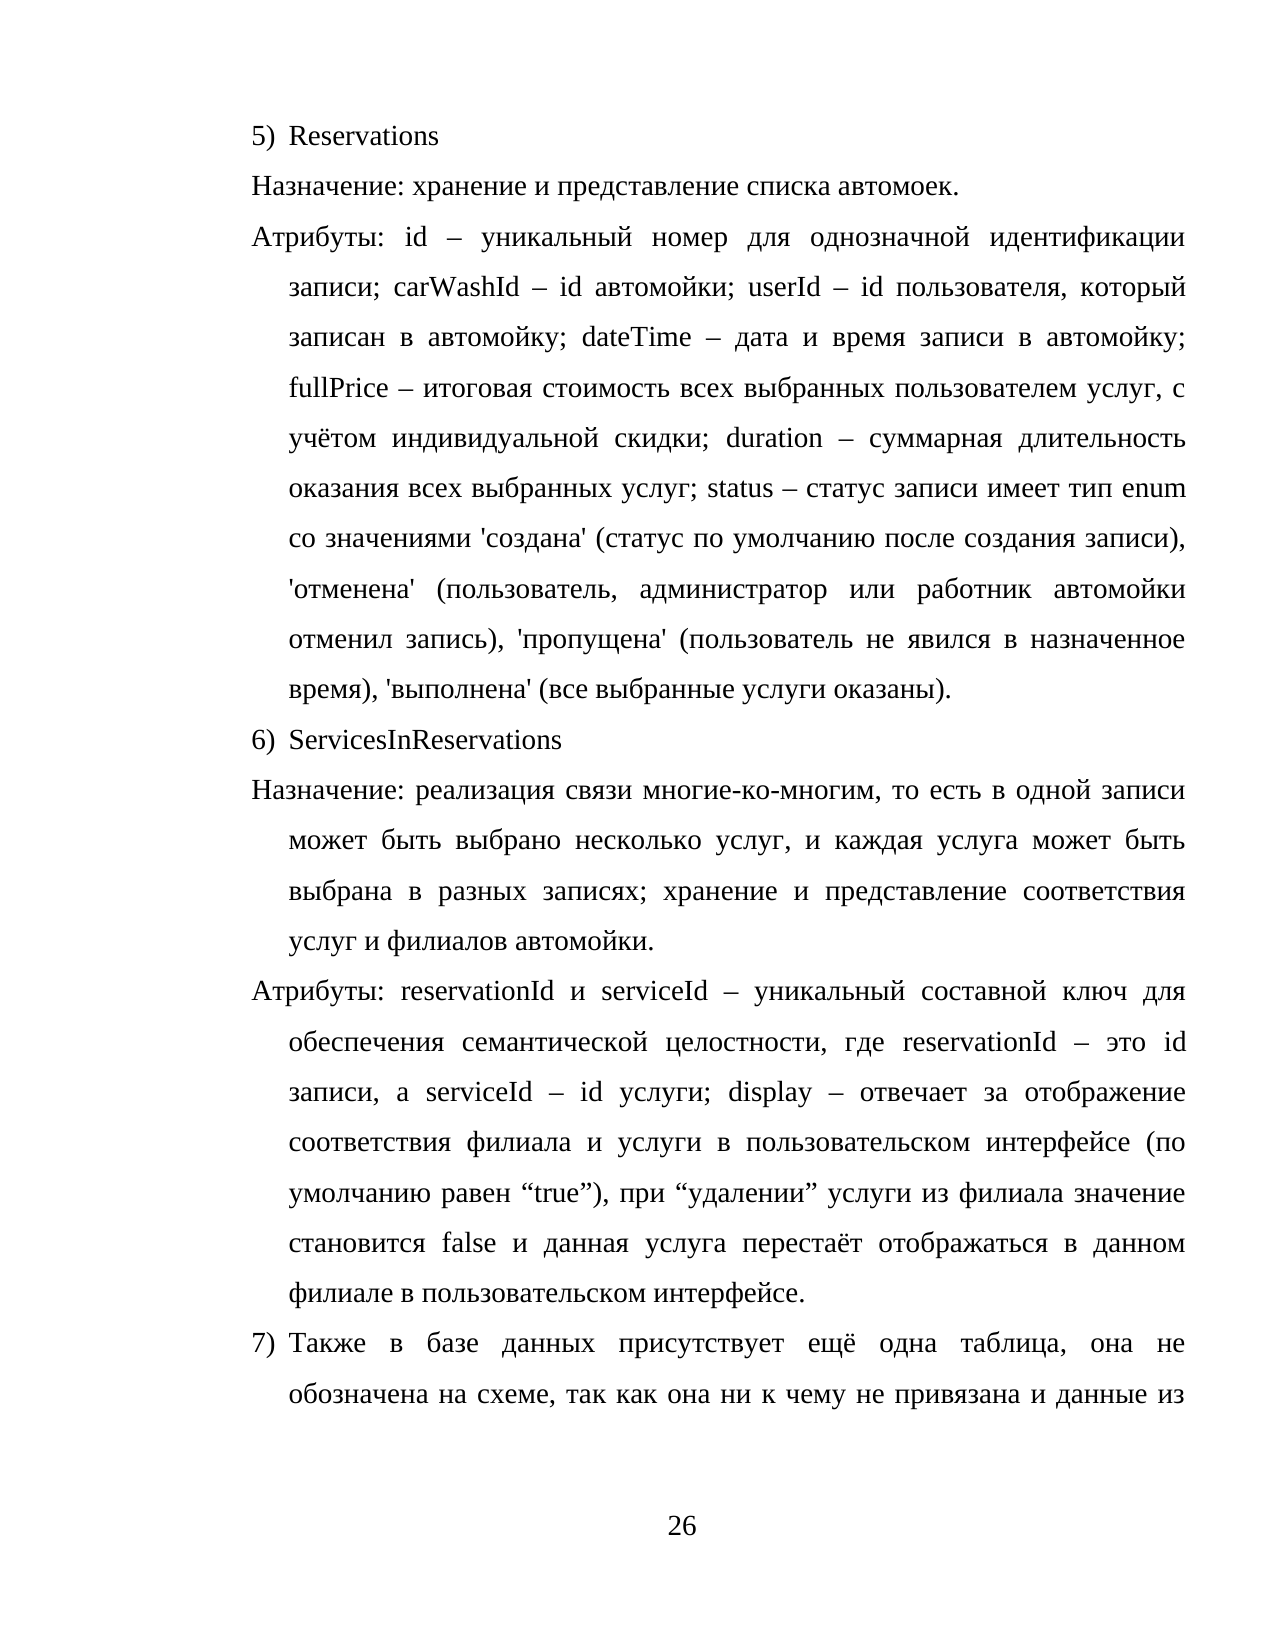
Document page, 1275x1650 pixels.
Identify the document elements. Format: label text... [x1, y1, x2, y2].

list ServicesInReservations [251, 722, 1186, 755]
list Атрибуты: id – уникальный номер для однозначной идентификации записи; carWashId – id автомойки; userId – id пользователя, который записан в автомойку; dateTime – дата и время записи в автомойку; fullPrice – итоговая стоимость всех выбранных пользователем услуг, с учётом индивидуальной скидки; duration – суммарная длительность оказания всех выбранных услуг; status – статус записи имеет тип enum со значениями 'создана' (статус по умолчанию после создания записи), 'отменена' (пользователь, администратор или работник автомойки отменил запись), 'пропущена' (пользователь не явился в назначенное время), 'выполнена' (все выбранные услуги оказаны). [251, 219, 1186, 705]
list Назначение: реализация связи многие-ко-многим, то есть в одной записи может быть выбрано несколько услуг, и каждая услуга может быть выбрана в разных записях; хранение и представление соответствия услуг и филиалов автомойки. [251, 772, 1186, 957]
list Reservations [251, 118, 1186, 152]
list Назначение: хранение и представление списка автомоек. [251, 168, 1186, 202]
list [251, 1326, 1186, 1409]
list Атрибуты: reservationId и serviceId – уникальный составной ключ для обеспечения семантической целостности, где reservationId – это id записи, а serviceId – id услуги; display – отвечает за отображение соответствия филиала и услуги в пользовательском интерфейсе (по умолчанию равен “true”), при “удалении” услуги из филиала значение становится false и данная услуга перестаёт отображаться в данном филиале в пользовательском интерфейсе. [251, 973, 1186, 1309]
